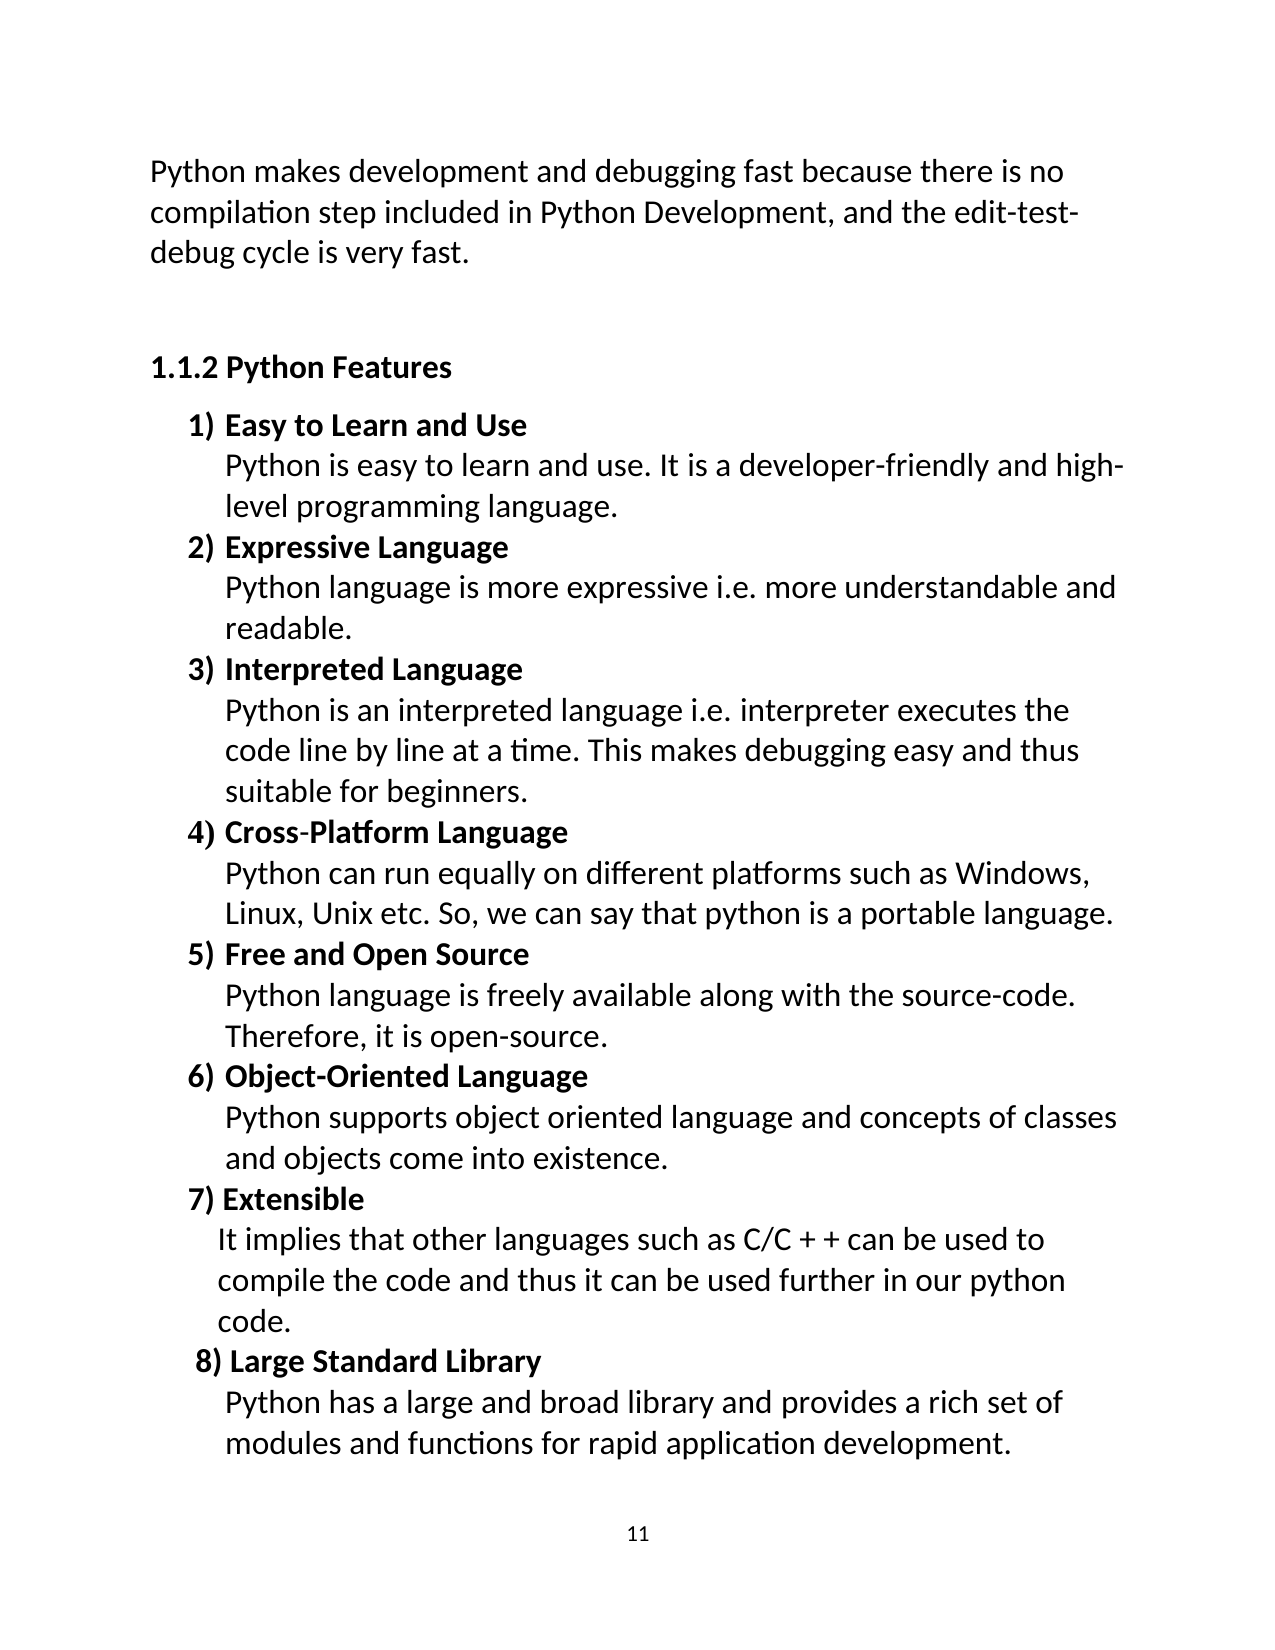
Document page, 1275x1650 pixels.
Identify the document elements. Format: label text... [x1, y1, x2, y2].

text compile the code and thus it can be used further in our python [187, 1259, 1125, 1300]
text Python makes development and debugging fast because there is no compilation step included in Python Development, and the edit-test-debug cycle is very fast. [150, 150, 1125, 272]
text Python is an interpreted language i.e. interpreter executes the code line by line at a time. This makes debugging easy and thus suitable for beginners. [225, 689, 1125, 811]
text code. [187, 1300, 1125, 1340]
text Python language is freely available along with the source-code. Therefore, it is open-source. [225, 974, 1125, 1055]
list Cross-Platform Language [187, 811, 1125, 852]
text 7) Extensible [150, 1177, 1125, 1218]
text Python has a large and broad library and provides a rich set of modules and functions for rapid application development. [225, 1381, 1125, 1463]
list Free and Open Source [187, 933, 1125, 974]
text It implies that other languages such as C/C + + can be used to [187, 1218, 1125, 1259]
text Python supports object oriented language and concepts of classes and objects come into existence. [225, 1096, 1125, 1177]
list Easy to Learn and Use [187, 404, 1125, 444]
list Expressive Language [187, 526, 1125, 567]
list Interpreted Language [187, 648, 1125, 689]
text 8) Large Standard Library [150, 1340, 1125, 1381]
text 1.1.2 Python Features [150, 346, 1125, 387]
text Python language is more expressive i.e. more understandable and readable. [225, 567, 1125, 648]
text Python can run equally on different platforms such as Windows, Linux, Unix etc. So, we can say that python is a portable language. [225, 852, 1125, 933]
text Python is easy to learn and use. It is a developer-friendly and high-level programming language. [225, 444, 1125, 526]
list Object-Oriented Language [187, 1055, 1125, 1096]
